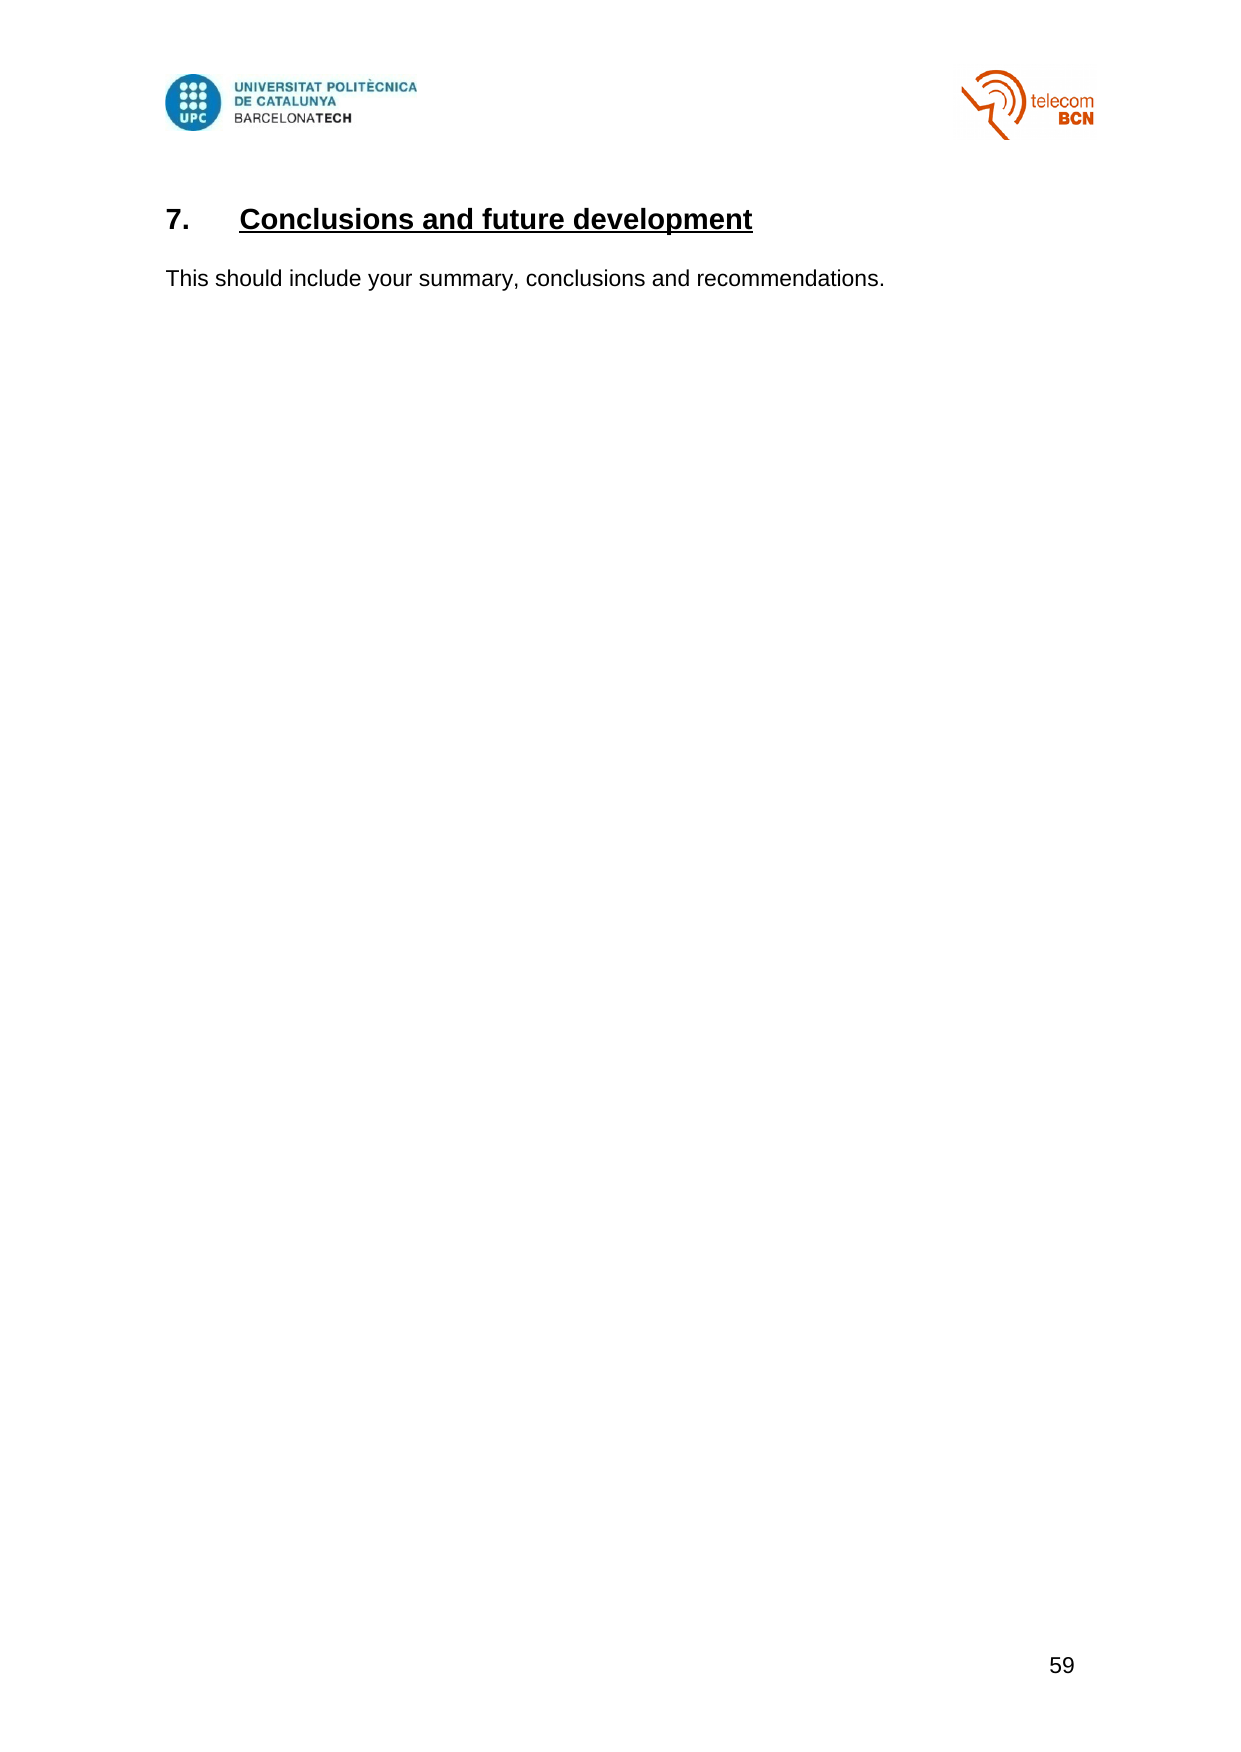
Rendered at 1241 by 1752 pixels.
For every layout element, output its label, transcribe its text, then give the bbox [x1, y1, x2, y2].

picture [165, 74, 417, 131]
text This should include your summary, conclusions and recommendations. [165, 265, 1075, 291]
picture [952, 64, 1097, 140]
subtitle Conclusions and future development [165, 202, 1075, 236]
